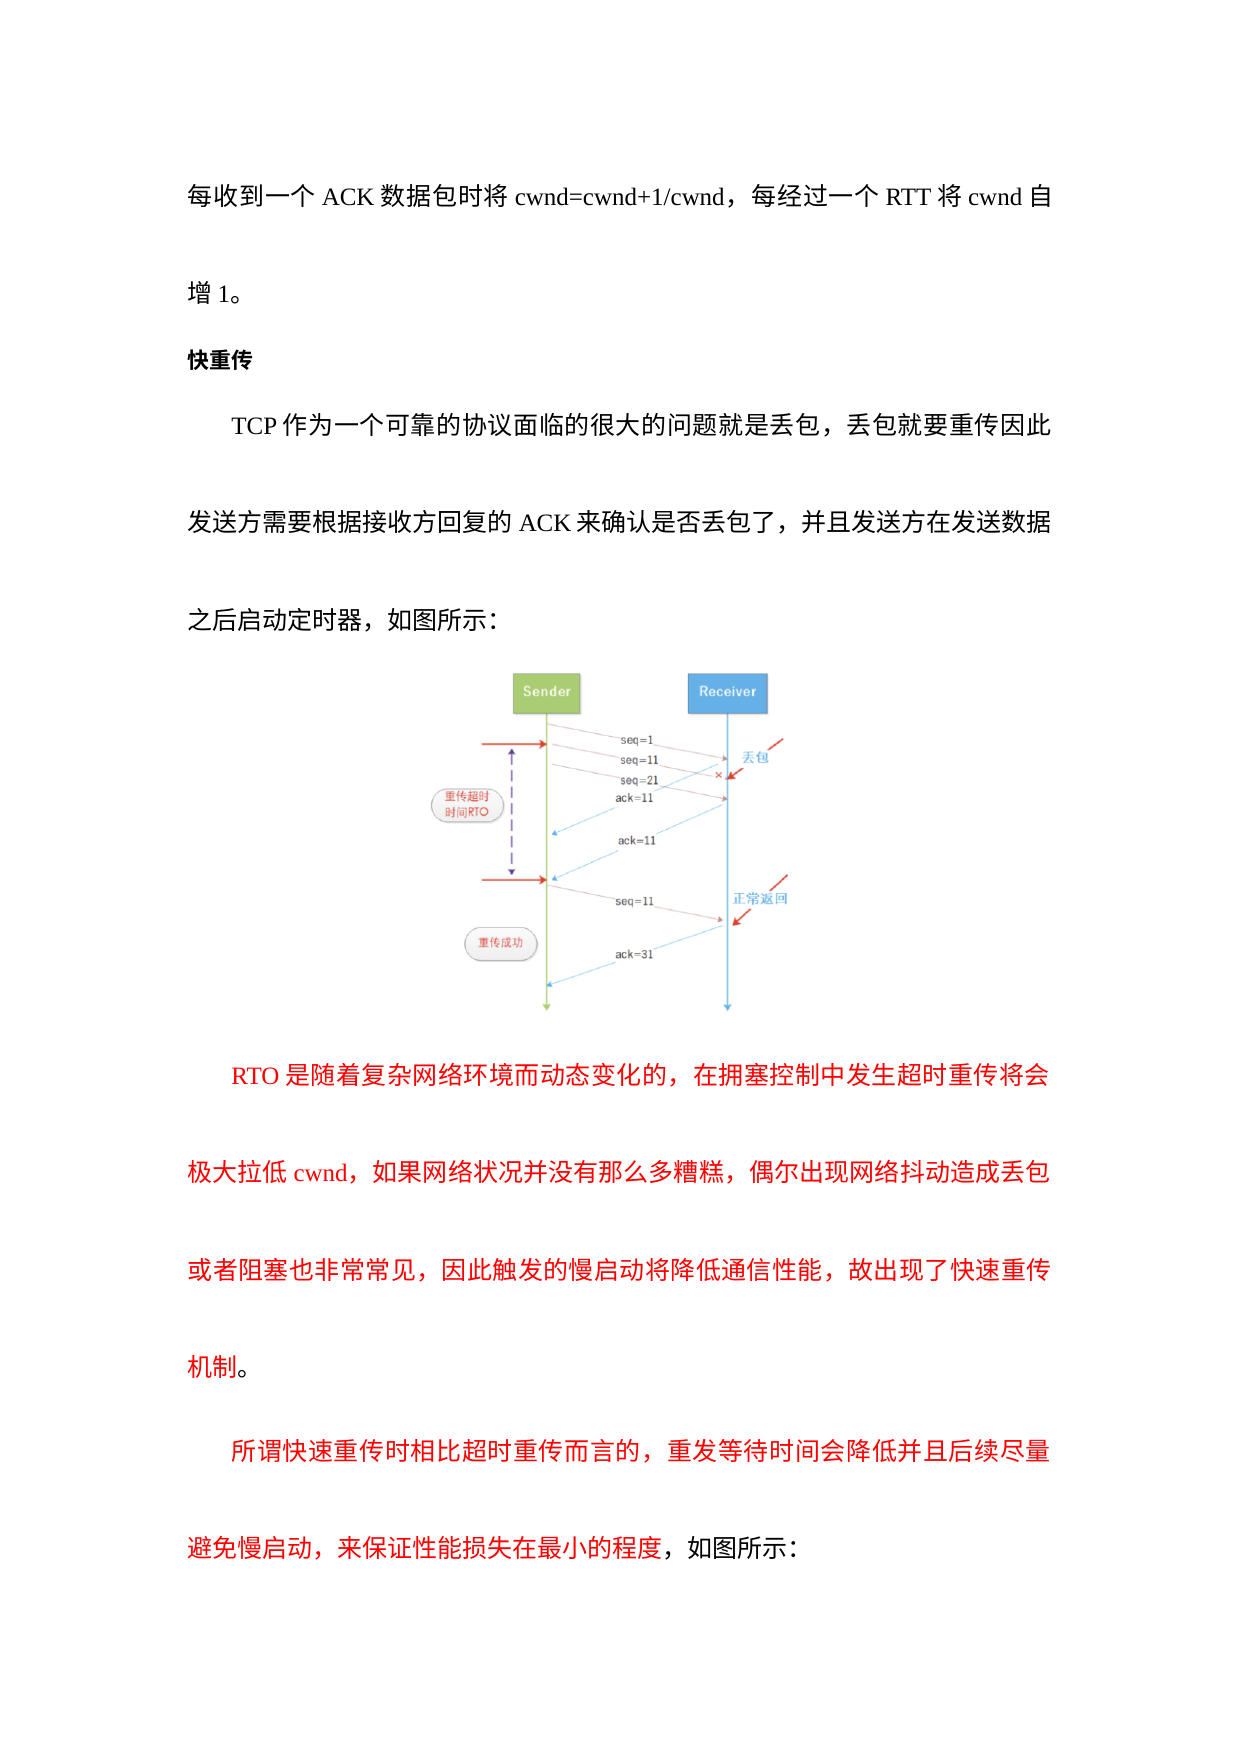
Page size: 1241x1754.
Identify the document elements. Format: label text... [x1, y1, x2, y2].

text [187, 162, 1053, 324]
picture [422, 669, 818, 1020]
text TCP作为一个可靠的协议面临的很大的问题就是丢包，丢包就要重传因此发送方需要根据接收方回复的ACK来确认是否丢包了，并且发送方在发送数据之后启动定时器，如图所示： [187, 391, 1053, 651]
text 所谓快速重传时相比超时重传而言的，重发等待时间会降低并且后续尽量避免慢启动，来保证性能损失在最小的程度，如图所示： [187, 1417, 1053, 1579]
text RTO是随着复杂网络环境而动态变化的，在拥塞控制中发生超时重传将会极大拉低cwnd，如果网络状况并没有那么多糟糕，偶尔出现网络抖动造成丢包或者阻塞也非常常见，因此触发的慢启动将降低通信性能，故出现了快速重传机制。 [187, 1041, 1053, 1398]
subtitle 快重传 [187, 343, 1053, 375]
